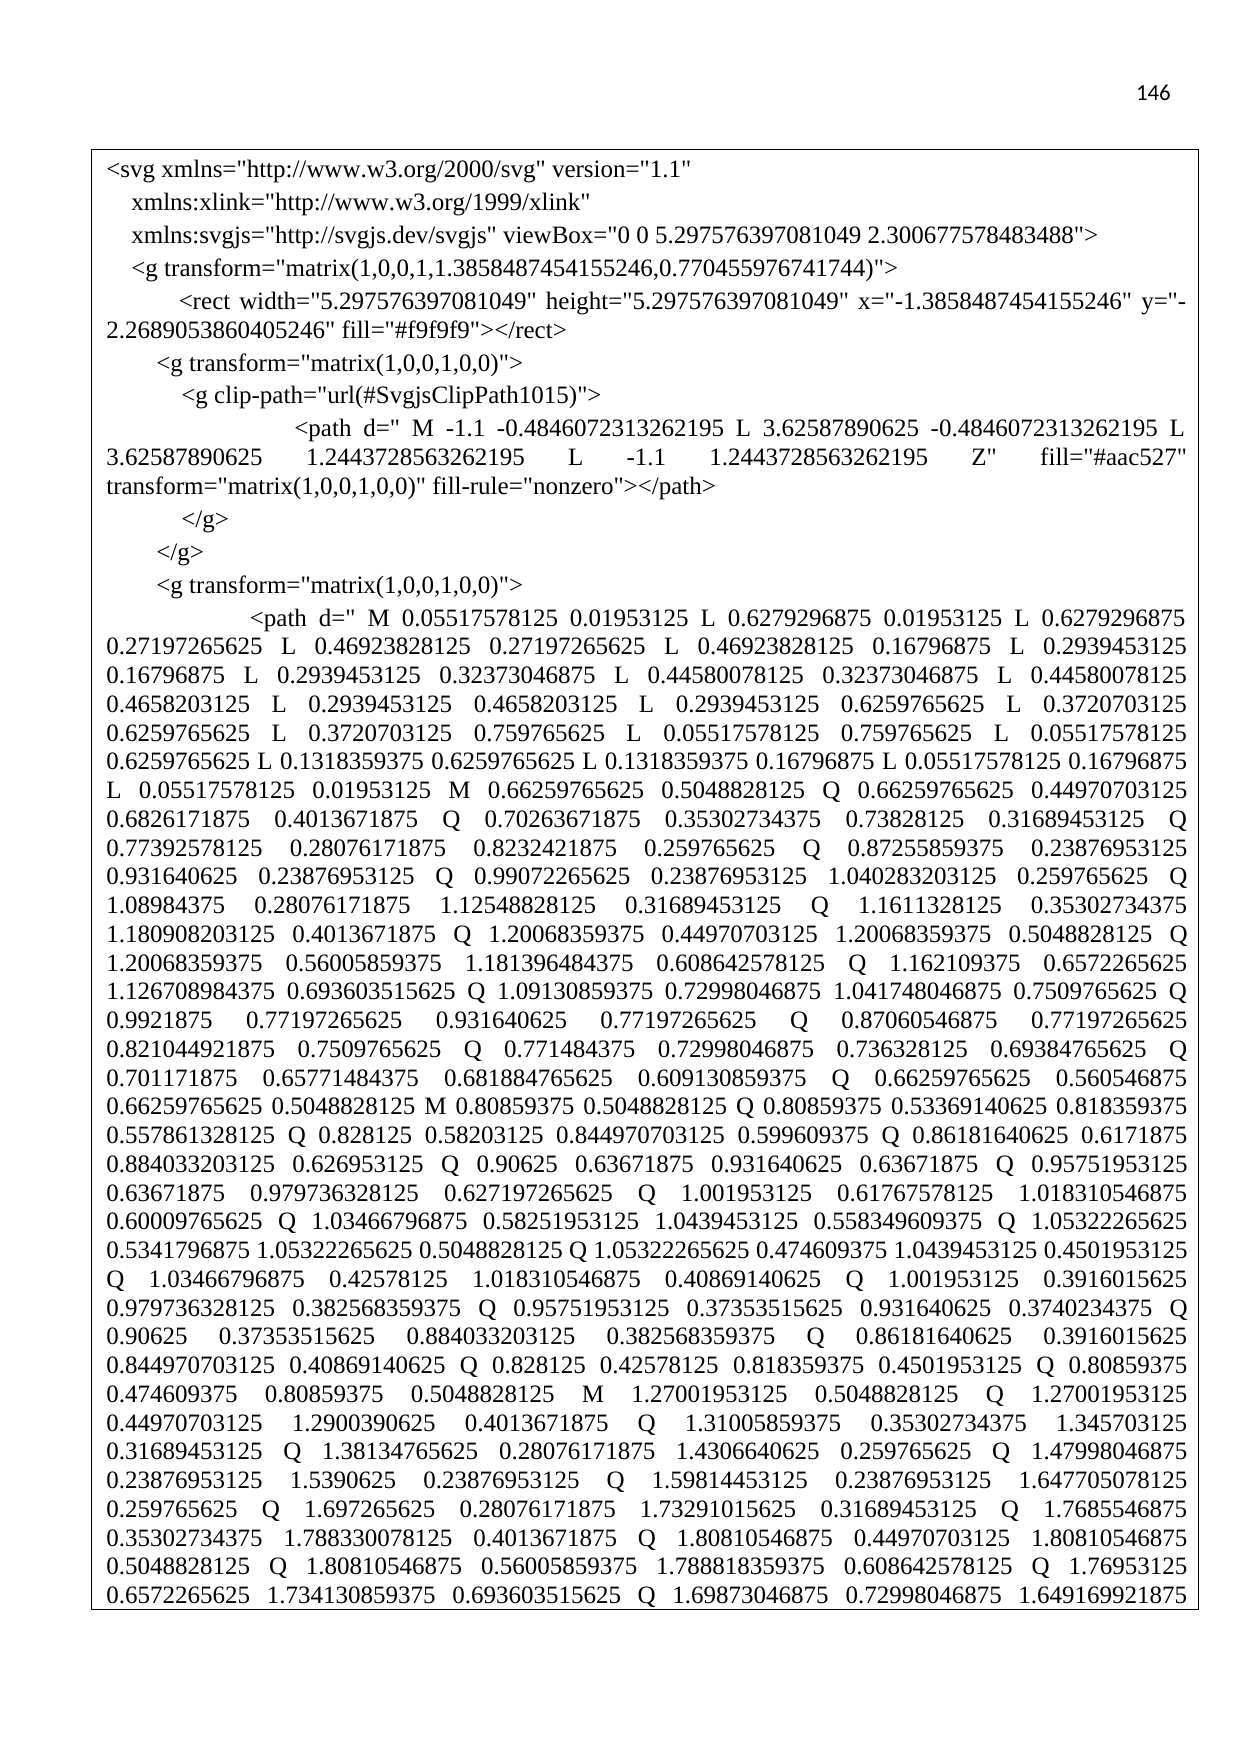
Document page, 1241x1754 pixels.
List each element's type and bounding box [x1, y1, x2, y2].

table_header [92, 150, 1198, 1609]
